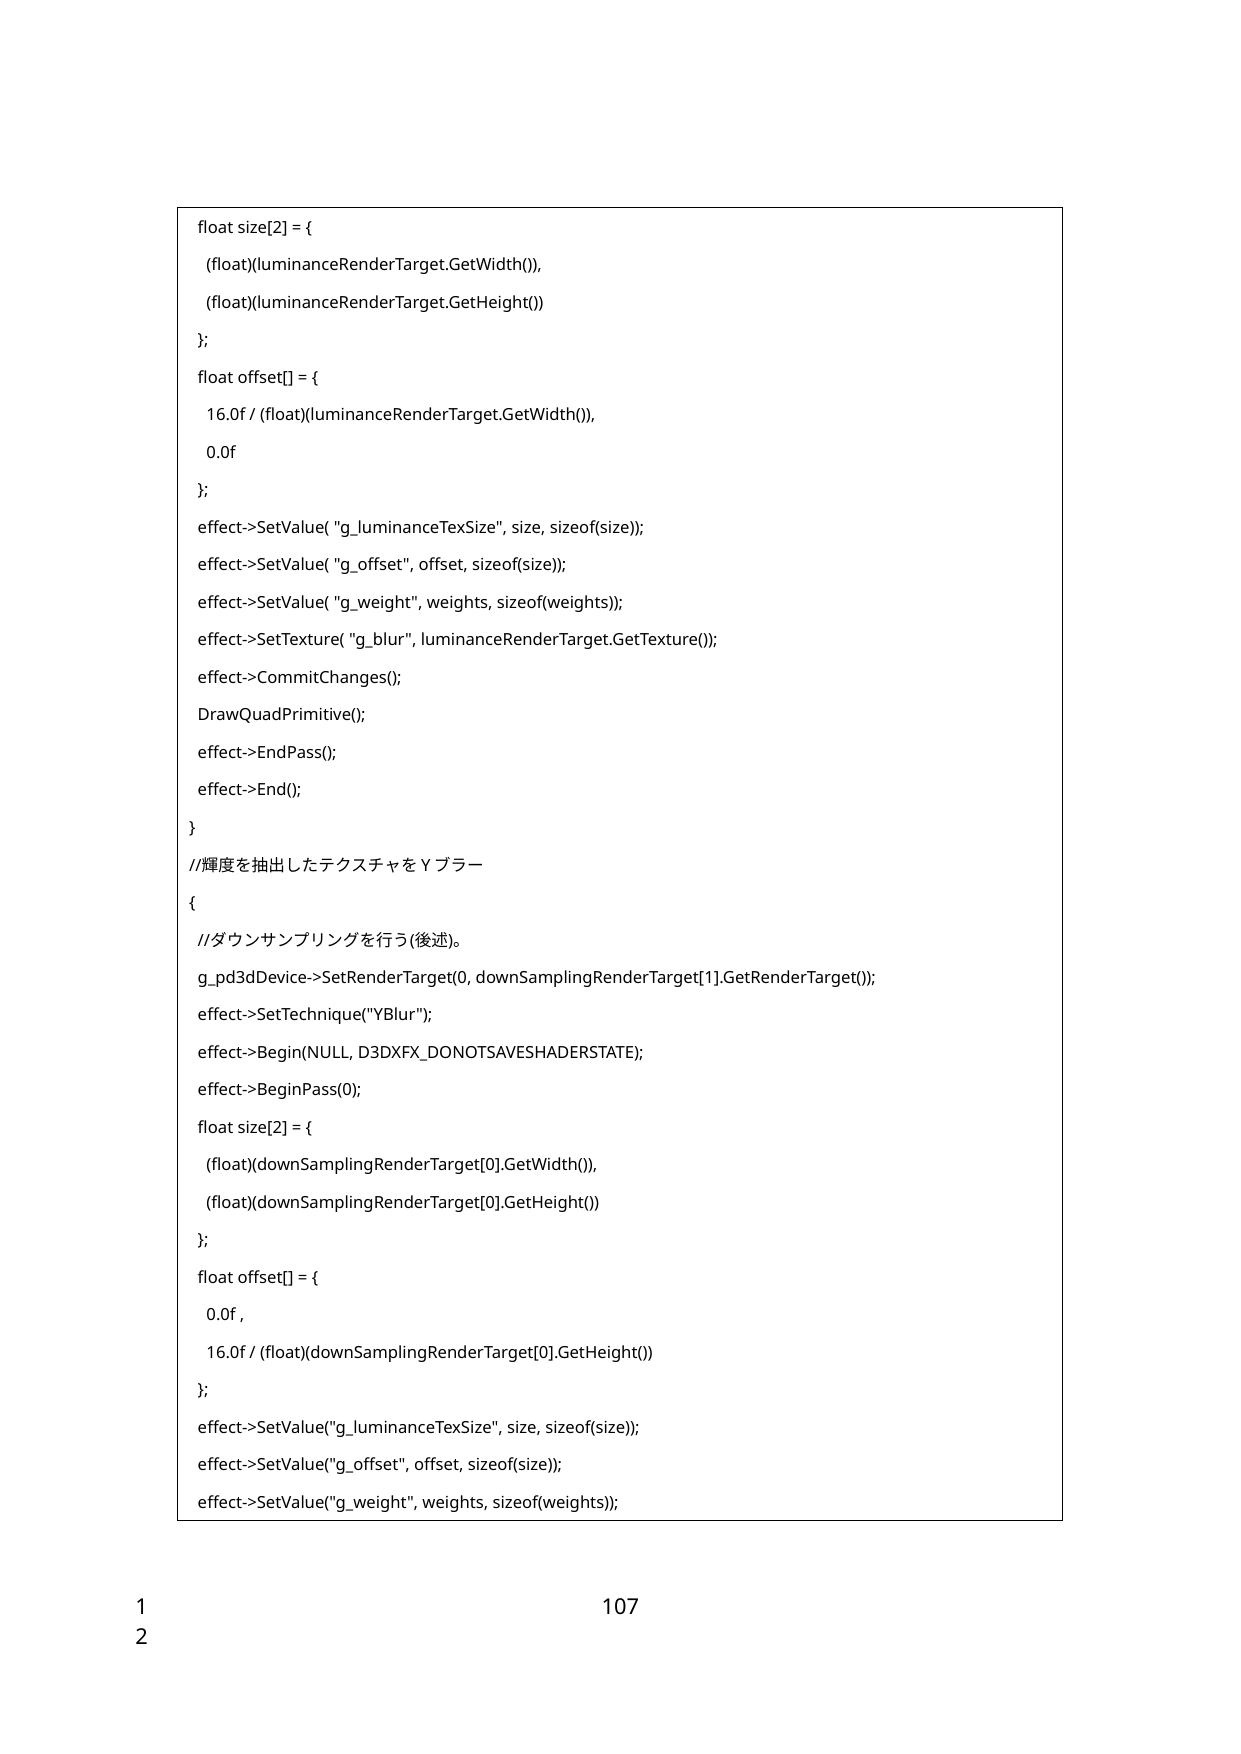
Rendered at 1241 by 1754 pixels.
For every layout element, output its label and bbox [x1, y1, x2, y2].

table_header [178, 208, 1062, 1520]
